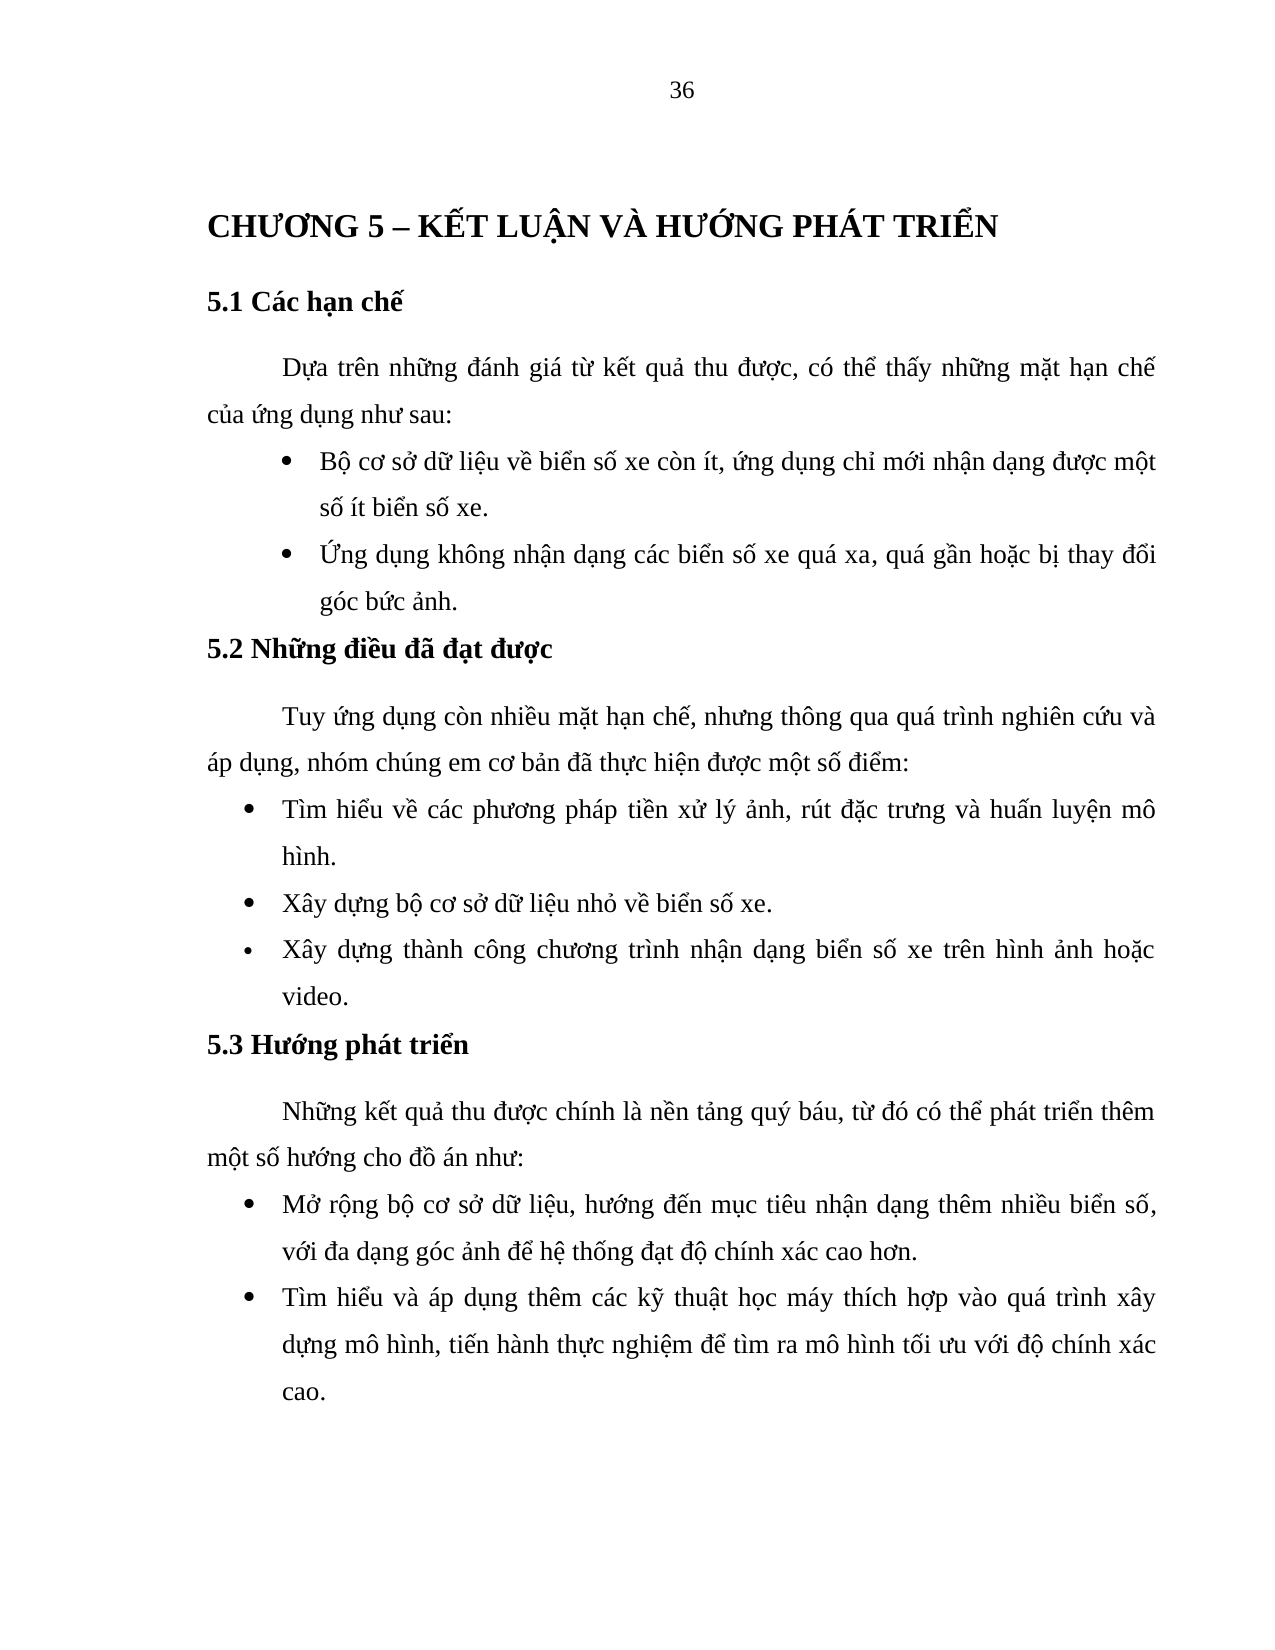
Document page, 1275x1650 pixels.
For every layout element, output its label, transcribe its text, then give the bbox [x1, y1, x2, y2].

list Xây dựng bộ cơ sở dữ liệu nhỏ về biển số xe. [244, 887, 1157, 918]
text 5.3 Hướng phát triển [207, 1027, 1157, 1060]
list Tìm hiểu và áp dụng thêm các kỹ thuật học máy thích hợp vào quá trình xây dựng mô hình, tiến hành thực nghiệm để tìm ra mô hình tối ưu với độ chính xác cao. [244, 1281, 1157, 1406]
list Xây dựng thành công chương trình nhận dạng biển số xe trên hình ảnh hoặc video. [244, 933, 1157, 1011]
list Mở rộng bộ cơ sở dữ liệu, hướng đến mục tiêu nhận dạng thêm nhiều biển số, với đa dạng góc ảnh để hệ thống đạt độ chính xác cao hơn. [244, 1188, 1157, 1266]
list Bộ cơ sở dữ liệu về biển số xe còn ít, ứng dụng chỉ mới nhận dạng được một số ít biển số xe. [282, 445, 1157, 523]
text Tuy ứng dụng còn nhiều mặt hạn chế, nhưng thông qua quá trình nghiên cứu và áp dụng, nhóm chúng em cơ bản đã thực hiện được một số điểm: [207, 700, 1157, 778]
text CHƯƠNG 5 – KẾT LUẬN VÀ HƯỚNG PHÁT TRIỂN [207, 207, 1157, 245]
text Những kết quả thu được chính là nền tảng quý báu, từ đó có thể phát triển thêm một số hướng cho đồ án như: [207, 1094, 1157, 1172]
text Dựa trên những đánh giá từ kết quả thu được, có thể thấy những mặt hạn chế của ứng dụng như sau: [207, 351, 1157, 429]
text 5.2 Những điều đã đạt được [207, 632, 1157, 665]
list Ứng dụng không nhận dạng các biển số xe quá xa, quá gần hoặc bị thay đổi góc bức ảnh. [282, 538, 1157, 616]
list Tìm hiểu về các phương pháp tiền xử lý ảnh, rút đặc trưng và huấn luyện mô hình. [244, 793, 1157, 871]
text 5.1 Các hạn chế [207, 284, 1157, 317]
